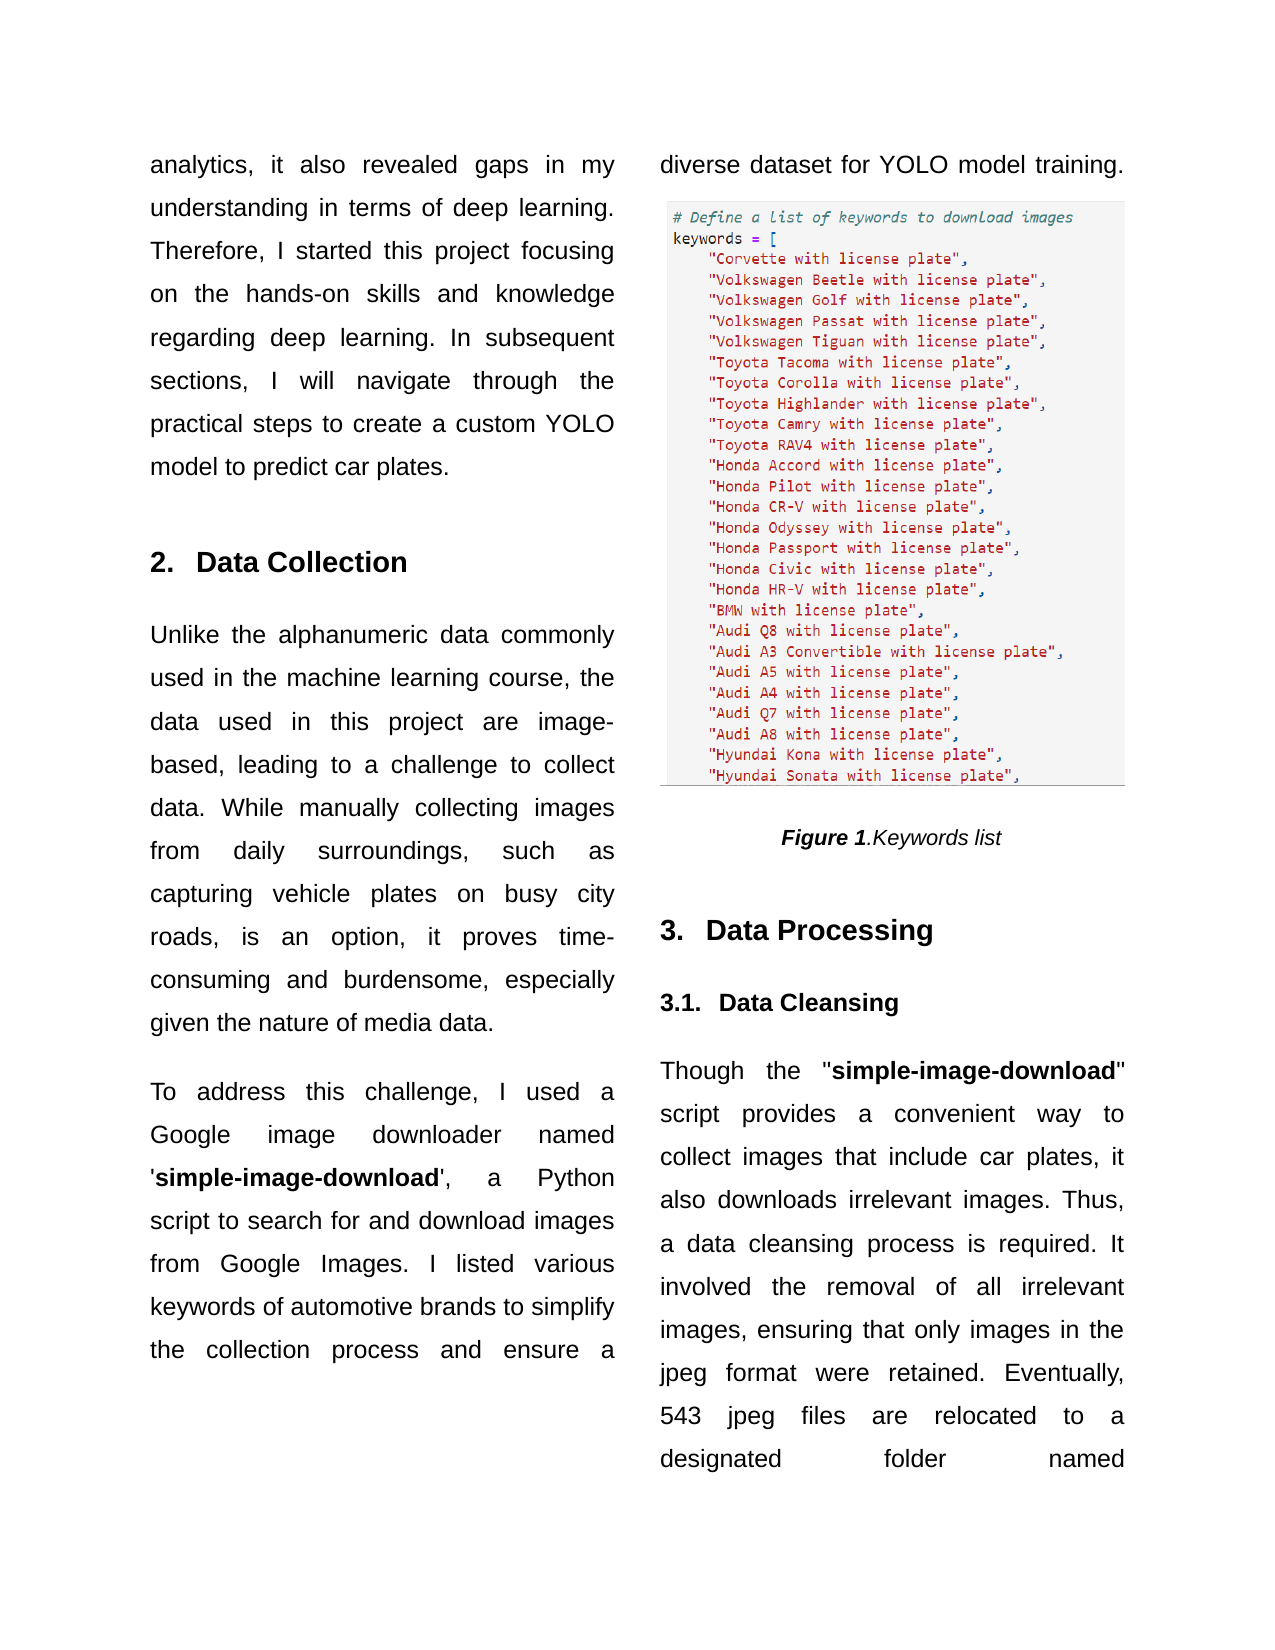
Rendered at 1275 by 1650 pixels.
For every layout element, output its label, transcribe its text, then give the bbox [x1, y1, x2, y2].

text To address this challenge, I used a Google image downloader named 'simple-image-download', a Python script to search for and download images from Google Images. I listed various keywords of automotive brands to simplify the collection process and ensure a diverse dataset for YOLO model training. [660, 150, 1125, 193]
list Data Cleansing [660, 988, 1125, 1017]
subtitle Data Collection [150, 545, 615, 578]
text Figure 1.Keywords list [660, 825, 1125, 850]
picture [659, 193, 1125, 786]
subtitle Data Processing [660, 913, 1125, 946]
text Unlike the alphanumeric data commonly used in the machine learning course, the data used in this project are image-based, leading to a challenge to collect data. While manually collecting images from daily surroundings, such as capturing vehicle plates on busy city roads, is an option, it proves time-consuming and burdensome, especially given the nature of media data. [150, 620, 615, 1037]
text To address this challenge, I used a Google image downloader named 'simple-image-download', a Python script to search for and download images from Google Images. I listed various keywords of automotive brands to simplify the collection process and ensure a diverse dataset for YOLO model training. [150, 1077, 615, 1364]
